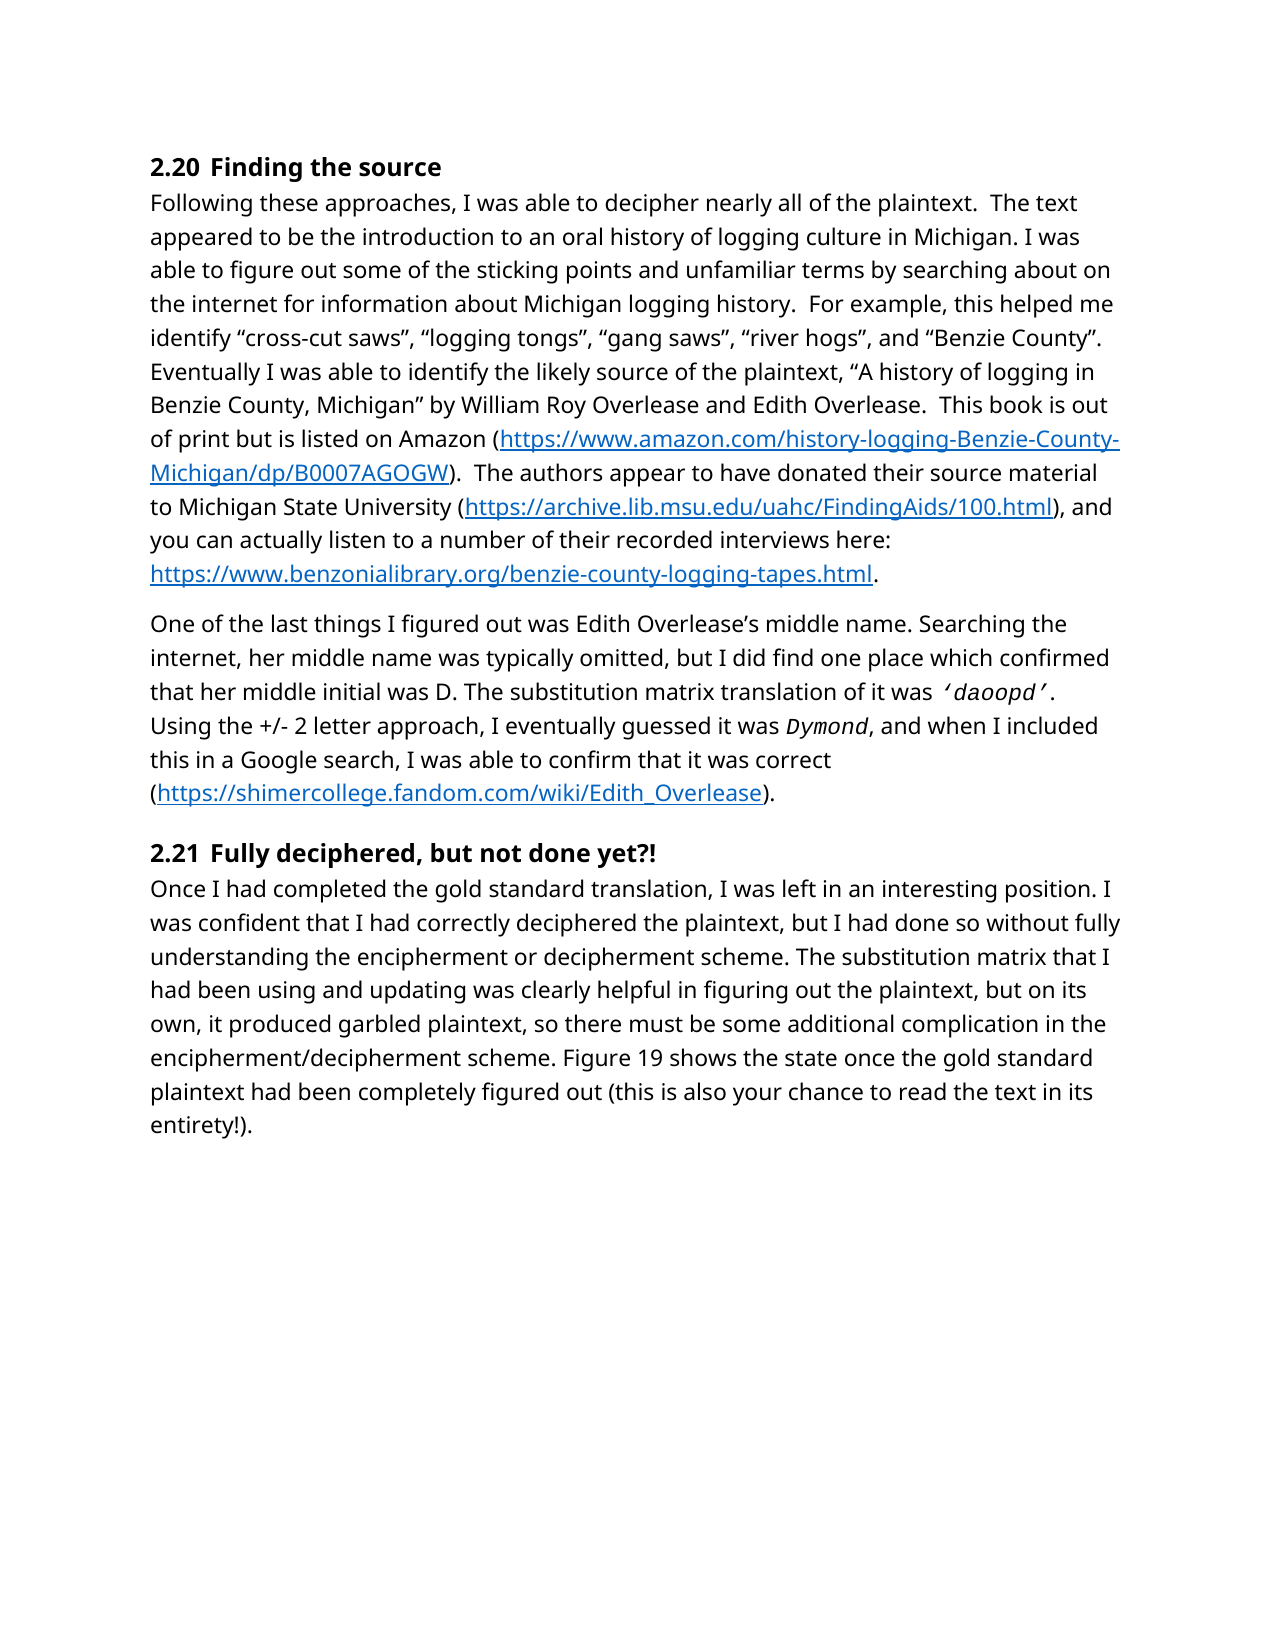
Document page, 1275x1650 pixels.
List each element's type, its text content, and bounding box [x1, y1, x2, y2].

text One of the last things I figured out was Edith Overlease’s middle name. Searching the internet, her middle name was typically omitted, but I did find one place which confirmed that her middle initial was D. The substitution matrix translation of it was ‘daoopd’. Using the +/- 2 letter approach, I eventually guessed it was Dymond, and when I included this in a Google search, I was able to confirm that it was correct (https://shimercollege.fandom.com/wiki/Edith_Overlease). [150, 608, 1125, 809]
text Once I had completed the gold standard translation, I was left in an interesting position. I was confident that I had correctly deciphered the plaintext, but I had done so without fully understanding the encipherment or decipherment scheme. The substitution matrix that I had been using and updating was clearly helpful in figuring out the plaintext, but on its own, it produced garbled plaintext, so there must be some additional complication in the encipherment/decipherment scheme. Figure 19 shows the state once the gold standard plaintext had been completely figured out (this is also your chance to read the text in its entirety!). [150, 873, 1125, 1140]
list Fully deciphered, but not done yet?! [150, 836, 1125, 870]
list Finding the source [150, 150, 1125, 184]
text Following these approaches, I was able to decipher nearly all of the plaintext. The text appeared to be the introduction to an oral history of logging culture in Michigan. I was able to figure out some of the sticking points and unfamiliar terms by searching about on the internet for information about Michigan logging history. For example, this helped me identify “cross-cut saws”, “logging tongs”, “gang saws”, “river hogs”, and “Benzie County”. Eventually I was able to identify the likely source of the plaintext, “A history of logging in Benzie County, Michigan” by William Roy Overlease and Edith Overlease. This book is out of print but is listed on Amazon (https://www.amazon.com/history-logging-Benzie-County-Michigan/dp/B0007AGOGW). The authors appear to have donated their source material to Michigan State University (https://archive.lib.msu.edu/uahc/FindingAids/100.html), and you can actually listen to a number of their recorded interviews here: https://www.benzonialibrary.org/benzie-county-logging-tapes.html. [150, 187, 1125, 589]
